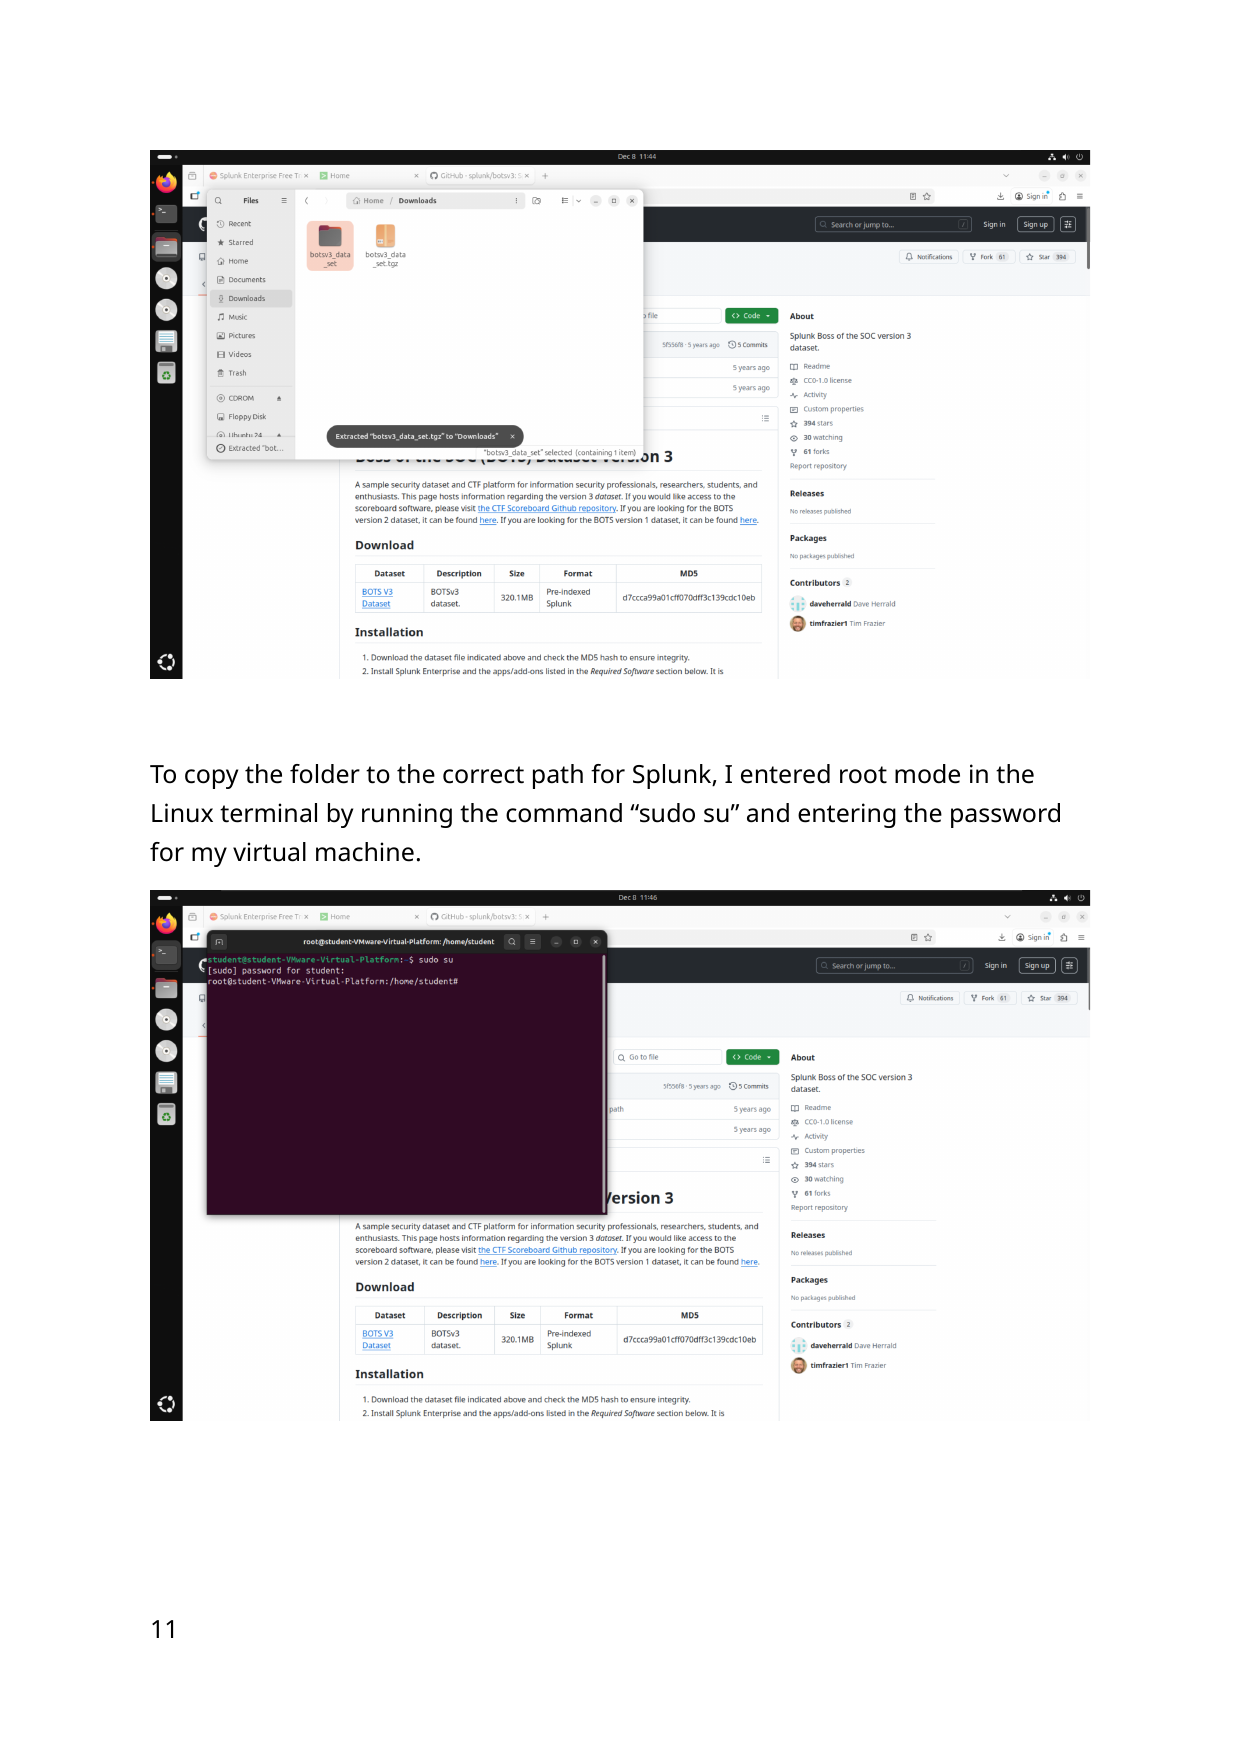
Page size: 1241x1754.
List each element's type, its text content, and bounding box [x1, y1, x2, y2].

picture [150, 890, 1091, 1421]
picture [150, 150, 1091, 679]
text To copy the folder to the correct path for Splunk, I entered root mode in the Linux terminal by running the command “sudo su” and entering the password for my virtual machine. [150, 756, 1090, 869]
